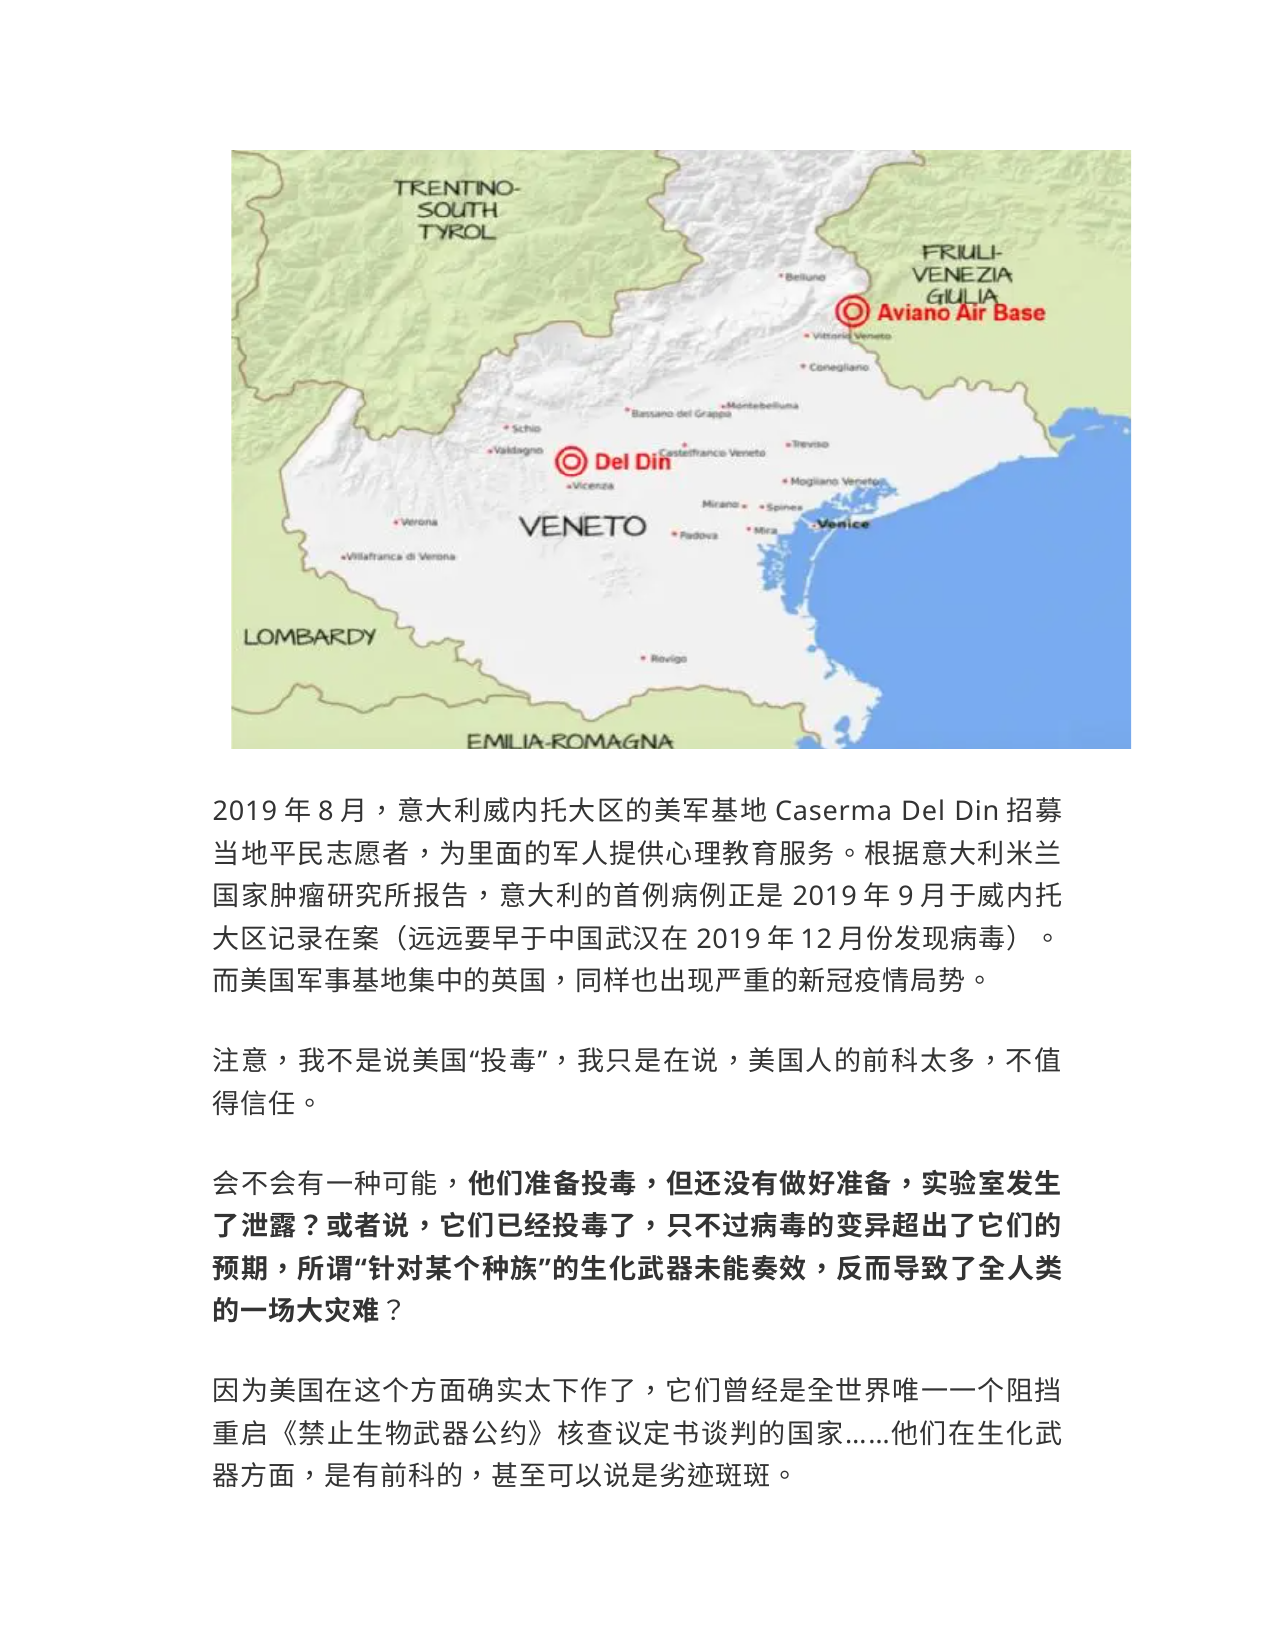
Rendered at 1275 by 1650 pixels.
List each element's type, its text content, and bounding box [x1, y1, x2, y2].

text 注意，我不是说美国“投毒”，我只是在说，美国人的前科太多，不值得信任。 [212, 1036, 1062, 1121]
text 因为美国在这个方面确实太下作了，它们曾经是全世界唯一一个阻挡重启《禁止生物武器公约》核查议定书谈判的国家……他们在生化武器方面，是有前科的，甚至可以说是劣迹斑斑。 [212, 1366, 1062, 1493]
picture [231, 150, 1132, 749]
text 2019年8月，意大利威内托大区的美军基地Caserma Del Din招募当地平民志愿者，为里面的军人提供心理教育服务。根据意大利米兰国家肿瘤研究所报告，意大利的首例病例正是2019年9月于威内托大区记录在案（远远要早于中国武汉在2019年12月份发现病毒）。而美国军事基地集中的英国，同样也出现严重的新冠疫情局势。 [212, 786, 1062, 998]
text 会不会有一种可能，他们准备投毒，但还没有做好准备，实验室发生了泄露？或者说，它们已经投毒了，只不过病毒的变异超出了它们的预期，所谓“针对某个种族”的生化武器未能奏效，反而导致了全人类的一场大灾难？ [212, 1158, 1062, 1328]
